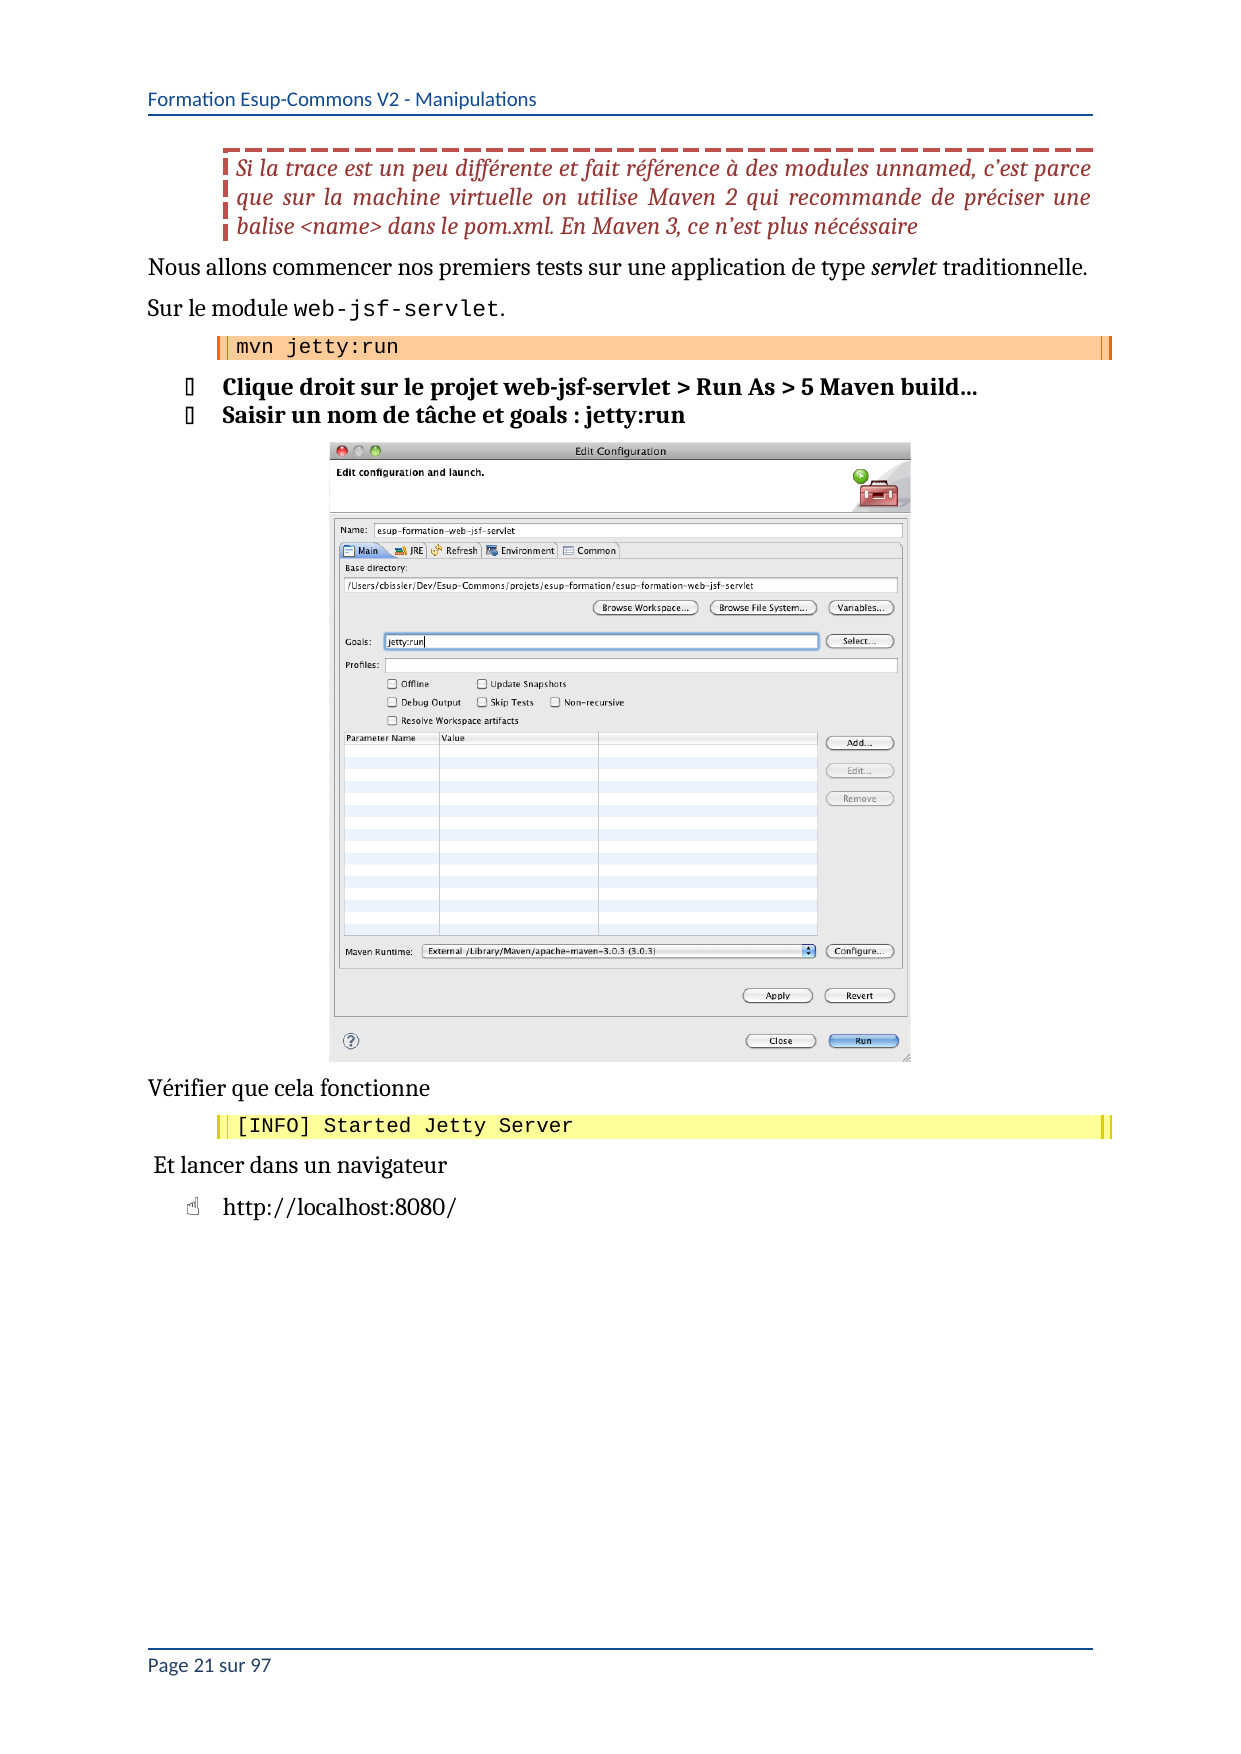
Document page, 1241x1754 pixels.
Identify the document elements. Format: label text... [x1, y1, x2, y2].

text Saisir un nom de tâche et goals : jetty:run [185, 401, 1093, 430]
picture [329, 442, 911, 1062]
text Si la trace est un peu différente et fait référence à des modules unnamed, c’est parce que sur la machine virtuelle on utilise Maven 2 qui recommande de préciser une balise <name> dans le pom.xml. En Maven 3, ce n’est plus nécéssaire [223, 148, 1093, 241]
text mvn jetty:run [228, 336, 1101, 360]
text Nous allons commencer nos premiers tests sur une application de type servlet traditionnelle. [148, 253, 1093, 282]
text Et lancer dans un navigateur [148, 1151, 1093, 1180]
text [INFO] Started Jetty Server [228, 1115, 1101, 1139]
text Clique droit sur le projet web-jsf-servlet > Run As > 5 Maven build… [185, 372, 1093, 401]
text Vérifier que cela fonctionne [148, 1074, 1093, 1103]
text Sur le module web-jsf-servlet. [148, 294, 1093, 324]
text http://localhost:8080/ [185, 1192, 1093, 1221]
